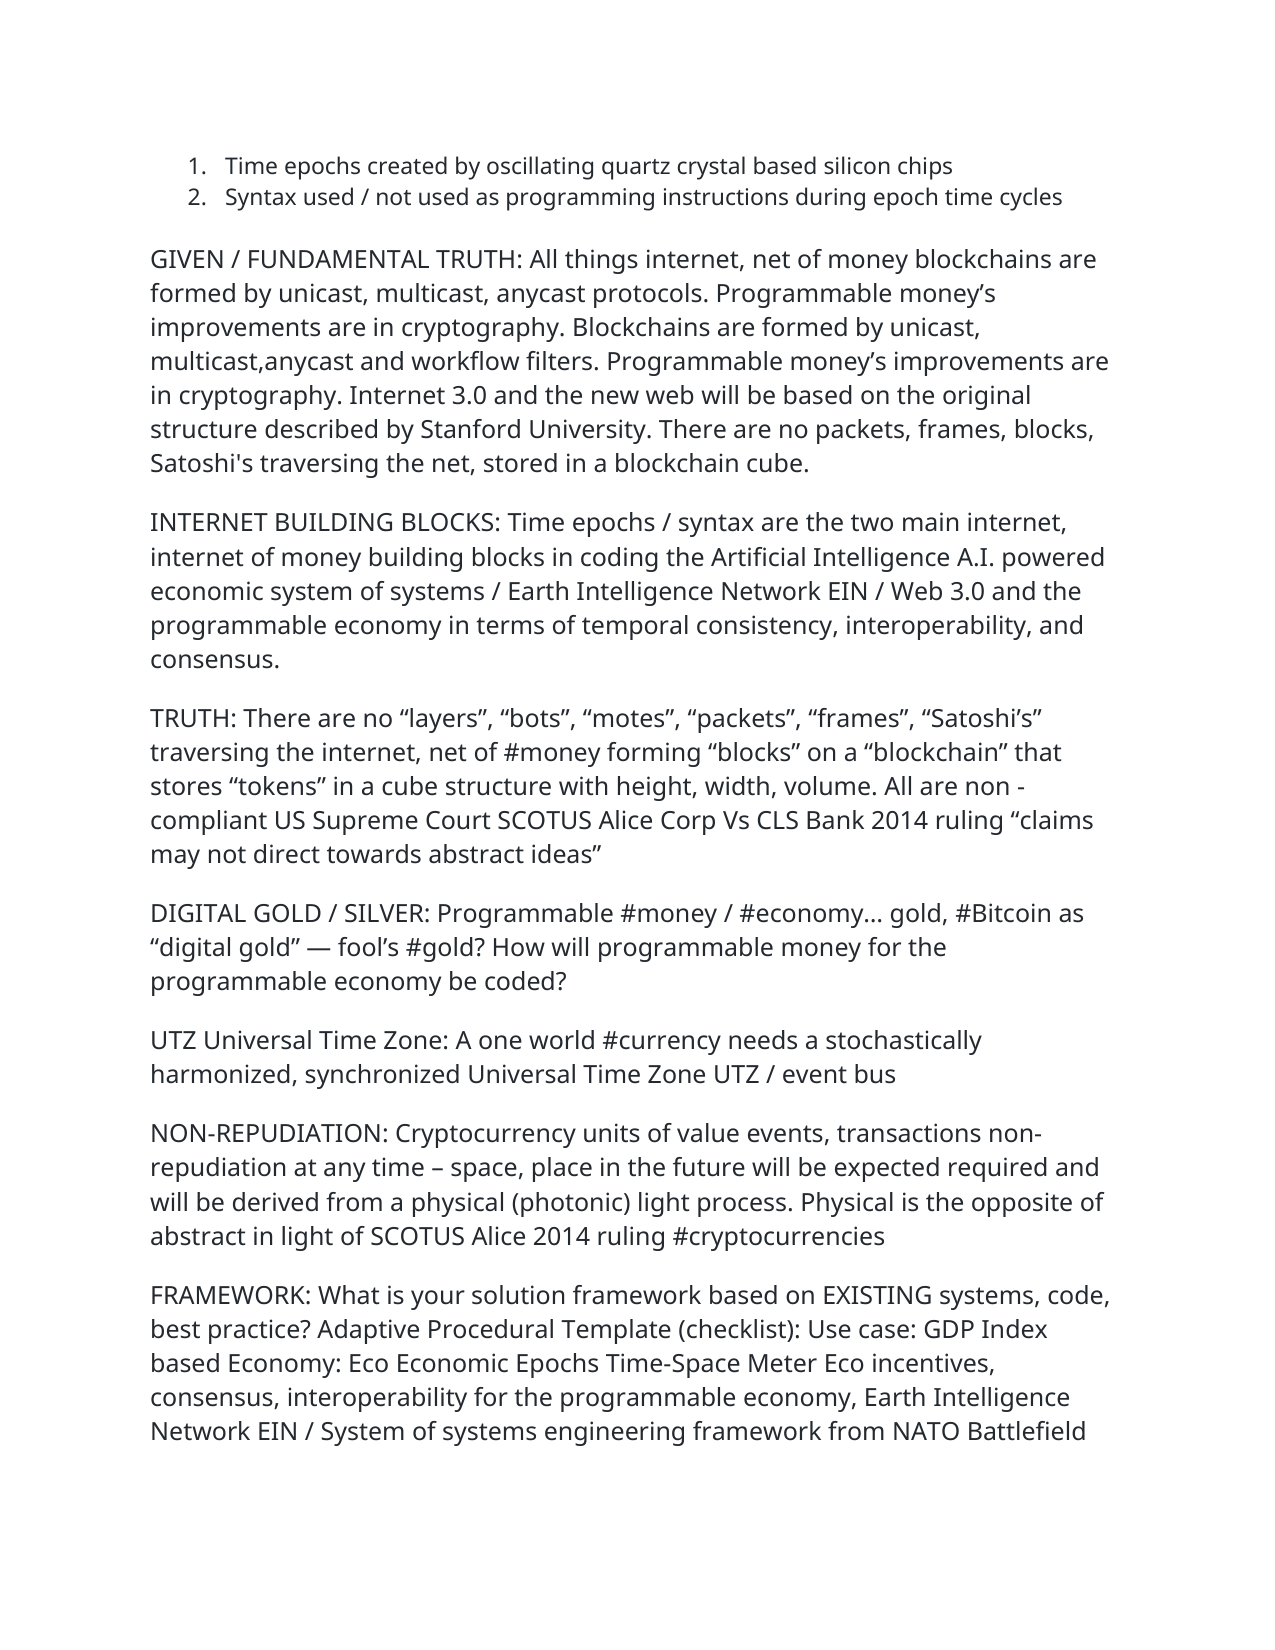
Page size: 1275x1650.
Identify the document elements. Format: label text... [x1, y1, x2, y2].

text GIVEN / FUNDAMENTAL TRUTH: All things internet, net of money blockchains are formed by unicast, multicast, anycast protocols. Programmable money’s improvements are in cryptography. Blockchains are formed by unicast, multicast,anycast and workflow filters. Programmable money’s improvements are in cryptography. Internet 3.0 and the new web will be based on the original structure described by Stanford University. There are no packets, frames, blocks, Satoshi's traversing the net, stored in a blockchain cube. [150, 242, 1125, 480]
text NON-REPUDIATION: Cryptocurrency units of value events, transactions non-repudiation at any time – space, place in the future will be expected required and will be derived from a physical (photonic) light process. Physical is the opposite of abstract in light of SCOTUS Alice 2014 ruling #cryptocurrencies [150, 1116, 1125, 1252]
text UTZ Universal Time Zone: A one world #currency needs a stochastically harmonized, synchronized Universal Time Zone UTZ / event bus [150, 1023, 1125, 1091]
list Syntax used / not used as programming instructions during epoch time cycles [187, 181, 1125, 212]
text DIGITAL GOLD / SILVER: Programmable #money / #economy… gold, #Bitcoin as “digital gold” — fool’s #gold? How will programmable money for the programmable economy be coded? [150, 896, 1125, 998]
list Time epochs created by oscillating quartz crystal based silicon chips [187, 150, 1125, 181]
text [150, 1277, 1125, 1448]
text INTERNET BUILDING BLOCKS: Time epochs / syntax are the two main internet, internet of money building blocks in coding the Artificial Intelligence A.I. powered economic system of systems / Earth Intelligence Network EIN / Web 3.0 and the programmable economy in terms of temporal consistency, interoperability, and consensus. [150, 505, 1125, 675]
text TRUTH: There are no “layers”, “bots”, “motes”, “packets”, “frames”, “Satoshi’s” traversing the internet, net of #money forming “blocks” on a “blockchain” that stores “tokens” in a cube structure with height, width, volume. All are non - compliant US Supreme Court SCOTUS Alice Corp Vs CLS Bank 2014 ruling “claims may not direct towards abstract ideas” [150, 700, 1125, 871]
